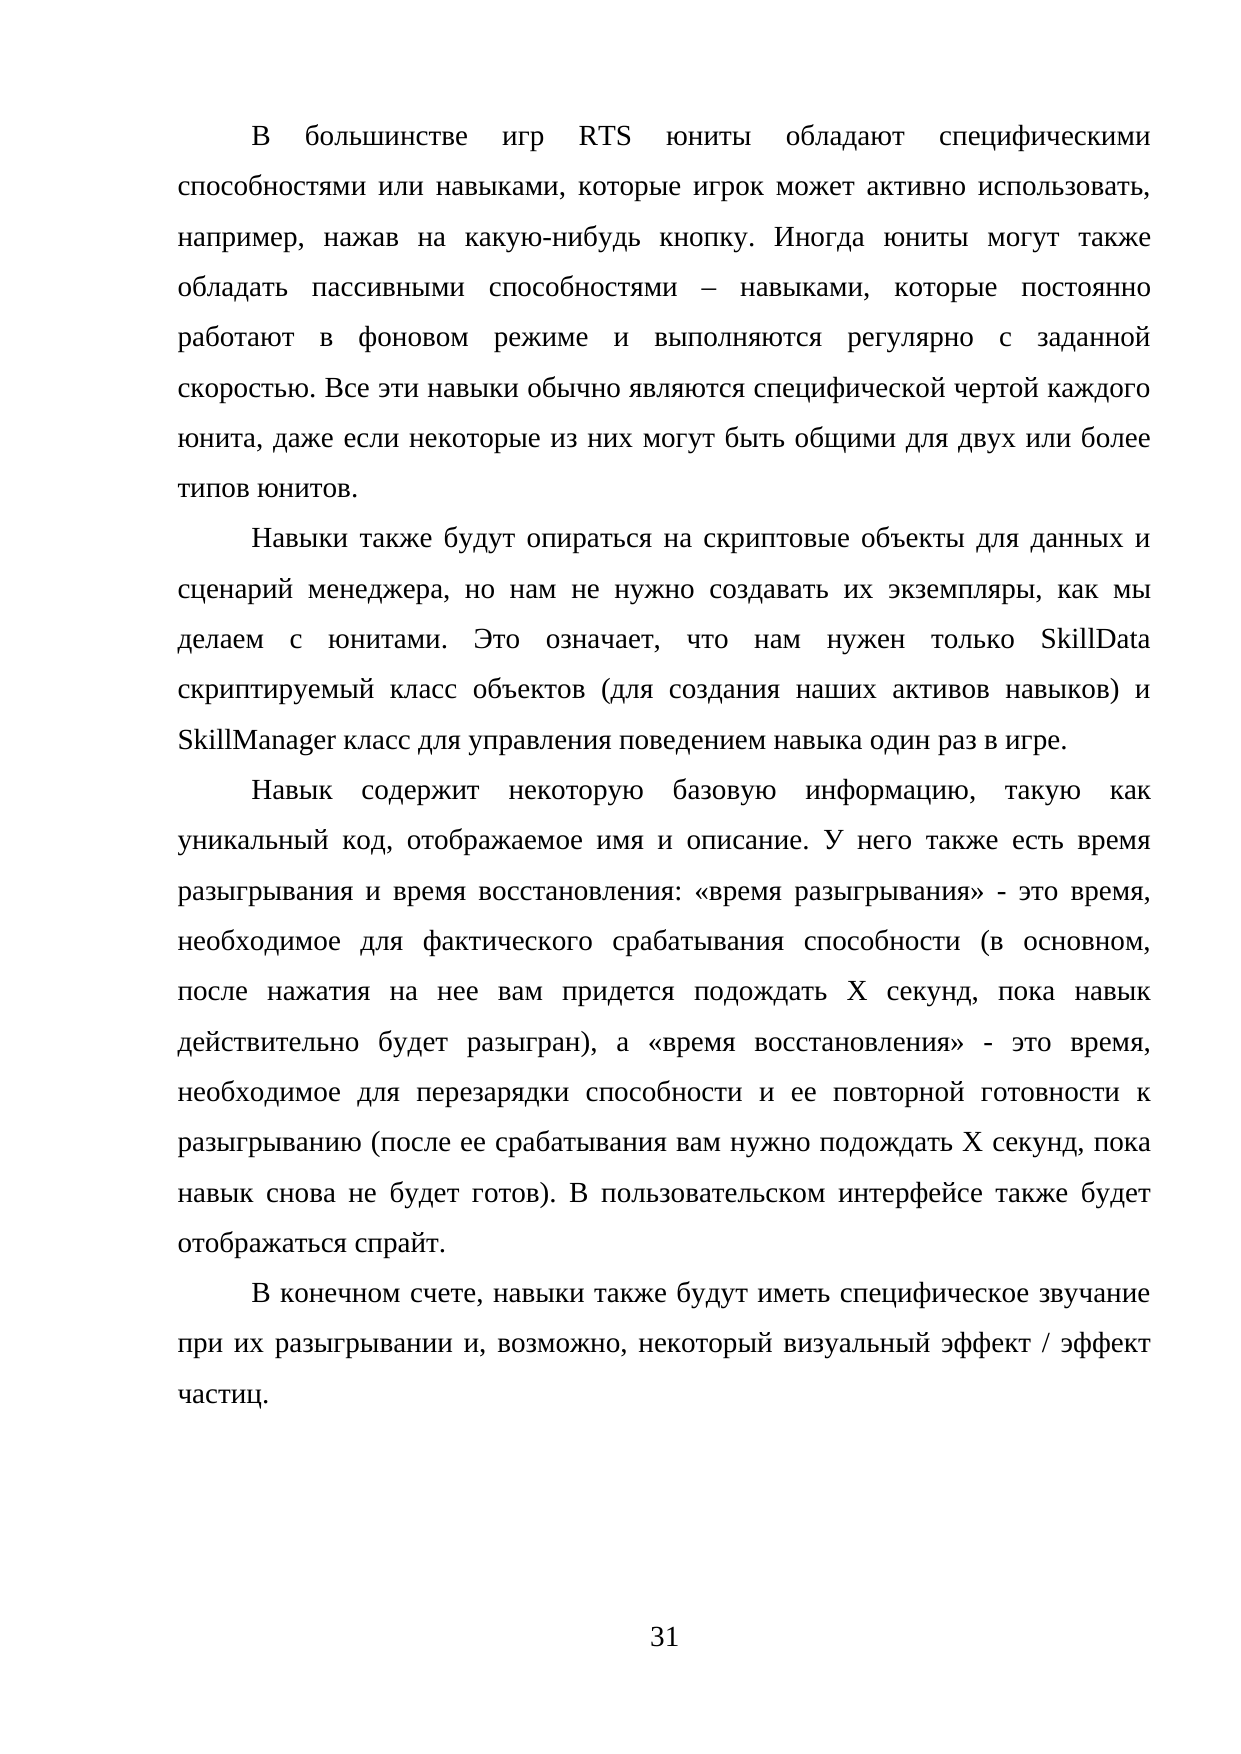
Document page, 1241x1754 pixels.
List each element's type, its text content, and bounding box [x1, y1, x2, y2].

text В конечном счете, навыки также будут иметь специфическое звучание при их разыгрывании и, возможно, некоторый визуальный эффект / эффект частиц. [177, 1275, 1152, 1409]
text В большинстве игр RTS юниты обладают специфическими способностями или навыками, которые игрок может активно использовать, например, нажав на какую-нибудь кнопку. Иногда юниты могут также обладать пассивными способностями – навыками, которые постоянно работают в фоновом режиме и выполняются регулярно с заданной скоростью. Все эти навыки обычно являются специфической чертой каждого юнита, даже если некоторые из них могут быть общими для двух или более типов юнитов. [177, 118, 1152, 504]
text Навыки также будут опираться на скриптовые объекты для данных и сценарий менеджера, но нам не нужно создавать их экземпляры, как мы делаем с юнитами. Это означает, что нам нужен только SkillData скриптируемый класс объектов (для создания наших активов навыков) и SkillManager класс для управления поведением навыка один раз в игре. [177, 521, 1152, 755]
text Навык содержит некоторую базовую информацию, такую как уникальный код, отображаемое имя и описание. У него также есть время разыгрывания и время восстановления: «время разыгрывания» - это время, необходимое для фактического срабатывания способности (в основном, после нажатия на нее вам придется подождать X секунд, пока навык действительно будет разыгран), а «время восстановления» - это время, необходимое для перезарядки способности и ее повторной готовности к разыгрыванию (после ее срабатывания вам нужно подождать X секунд, пока навык снова не будет готов). В пользовательском интерфейсе также будет отображаться спрайт. [177, 772, 1152, 1258]
